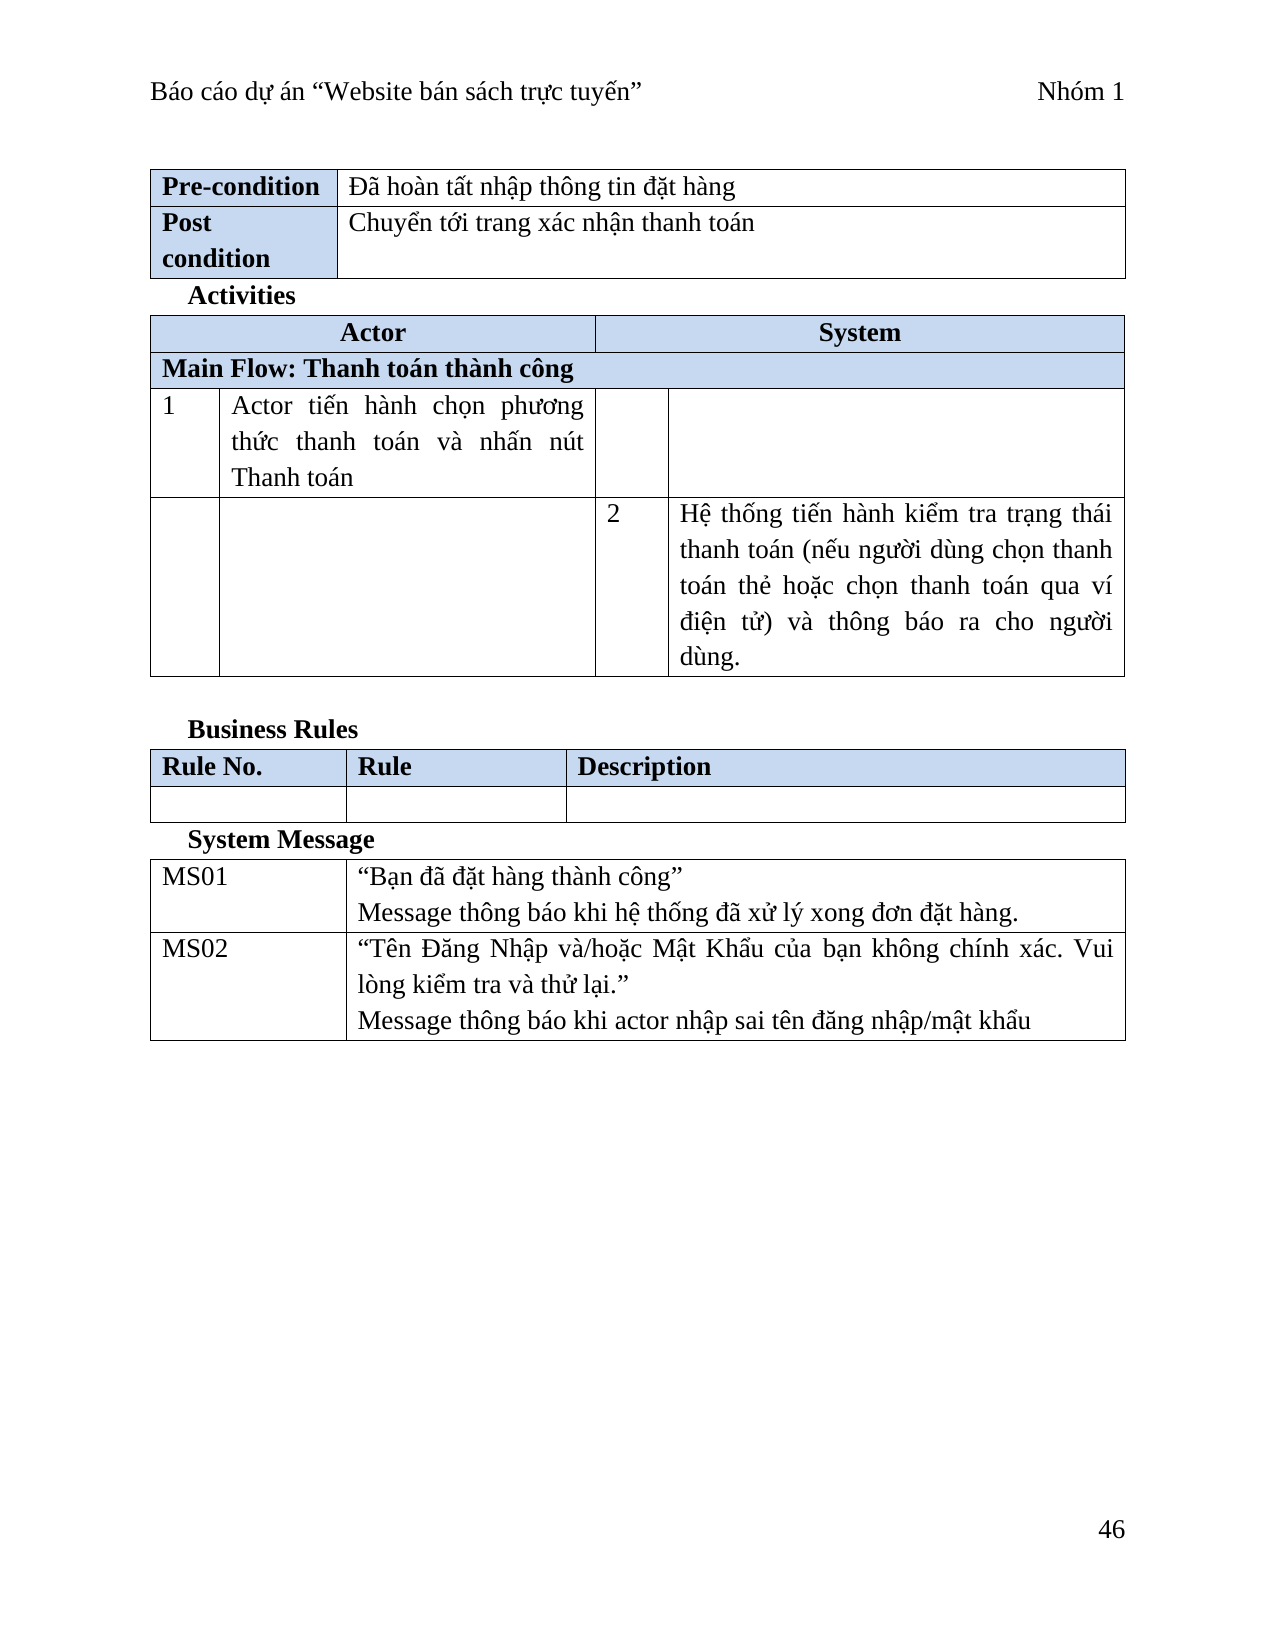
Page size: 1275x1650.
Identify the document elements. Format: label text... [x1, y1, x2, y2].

list Activities [187, 279, 1125, 310]
table_header System [596, 316, 1124, 352]
table_cell Đã hoàn tất nhập thông tin đặt hàng [338, 170, 1125, 206]
table_cell 2 [596, 498, 668, 676]
table_cell 1 [151, 389, 219, 497]
table_cell Hệ thống tiến hành kiểm tra trạng thái thanh toán (nếu người dùng chọn thanh toán thẻ hoặc chọn thanh toán qua ví điện tử) và thông báo ra cho người dùng. [669, 498, 1124, 676]
table_cell Main Flow: Thanh toán thành công [151, 353, 1124, 388]
table_header Rule [347, 750, 566, 786]
table_cell [567, 787, 1125, 822]
table_header “Bạn đã đặt hàng thành công” Message thông báo khi hệ thống đã xử lý xong đơn đặt hàng. [347, 860, 1125, 932]
table_cell [596, 389, 668, 497]
table_cell [669, 389, 1124, 497]
list System Message [187, 823, 1125, 854]
table_cell [220, 498, 595, 676]
table_header Actor [151, 316, 595, 352]
table_cell [151, 787, 346, 822]
table_cell “Tên Đăng Nhập và/hoặc Mật Khẩu của bạn không chính xác. Vui lòng kiểm tra và thử lại.” Message thông báo khi actor nhập sai tên đăng nhập/mật khẩu [347, 933, 1125, 1040]
table_cell Actor tiến hành chọn phương thức thanh toán và nhấn nút Thanh toán [220, 389, 595, 497]
table_cell MS02 [151, 933, 346, 1040]
table_cell Chuyển tới trang xác nhận thanh toán [338, 207, 1125, 278]
table_cell [151, 498, 219, 676]
table_header Rule No. [151, 750, 346, 786]
table_cell [347, 787, 566, 822]
table_cell Pre-condition [151, 170, 337, 206]
table_cell Post condition [151, 207, 337, 278]
list Business Rules [187, 713, 1125, 744]
table_header Description [567, 750, 1125, 786]
table_header MS01 [151, 860, 346, 932]
